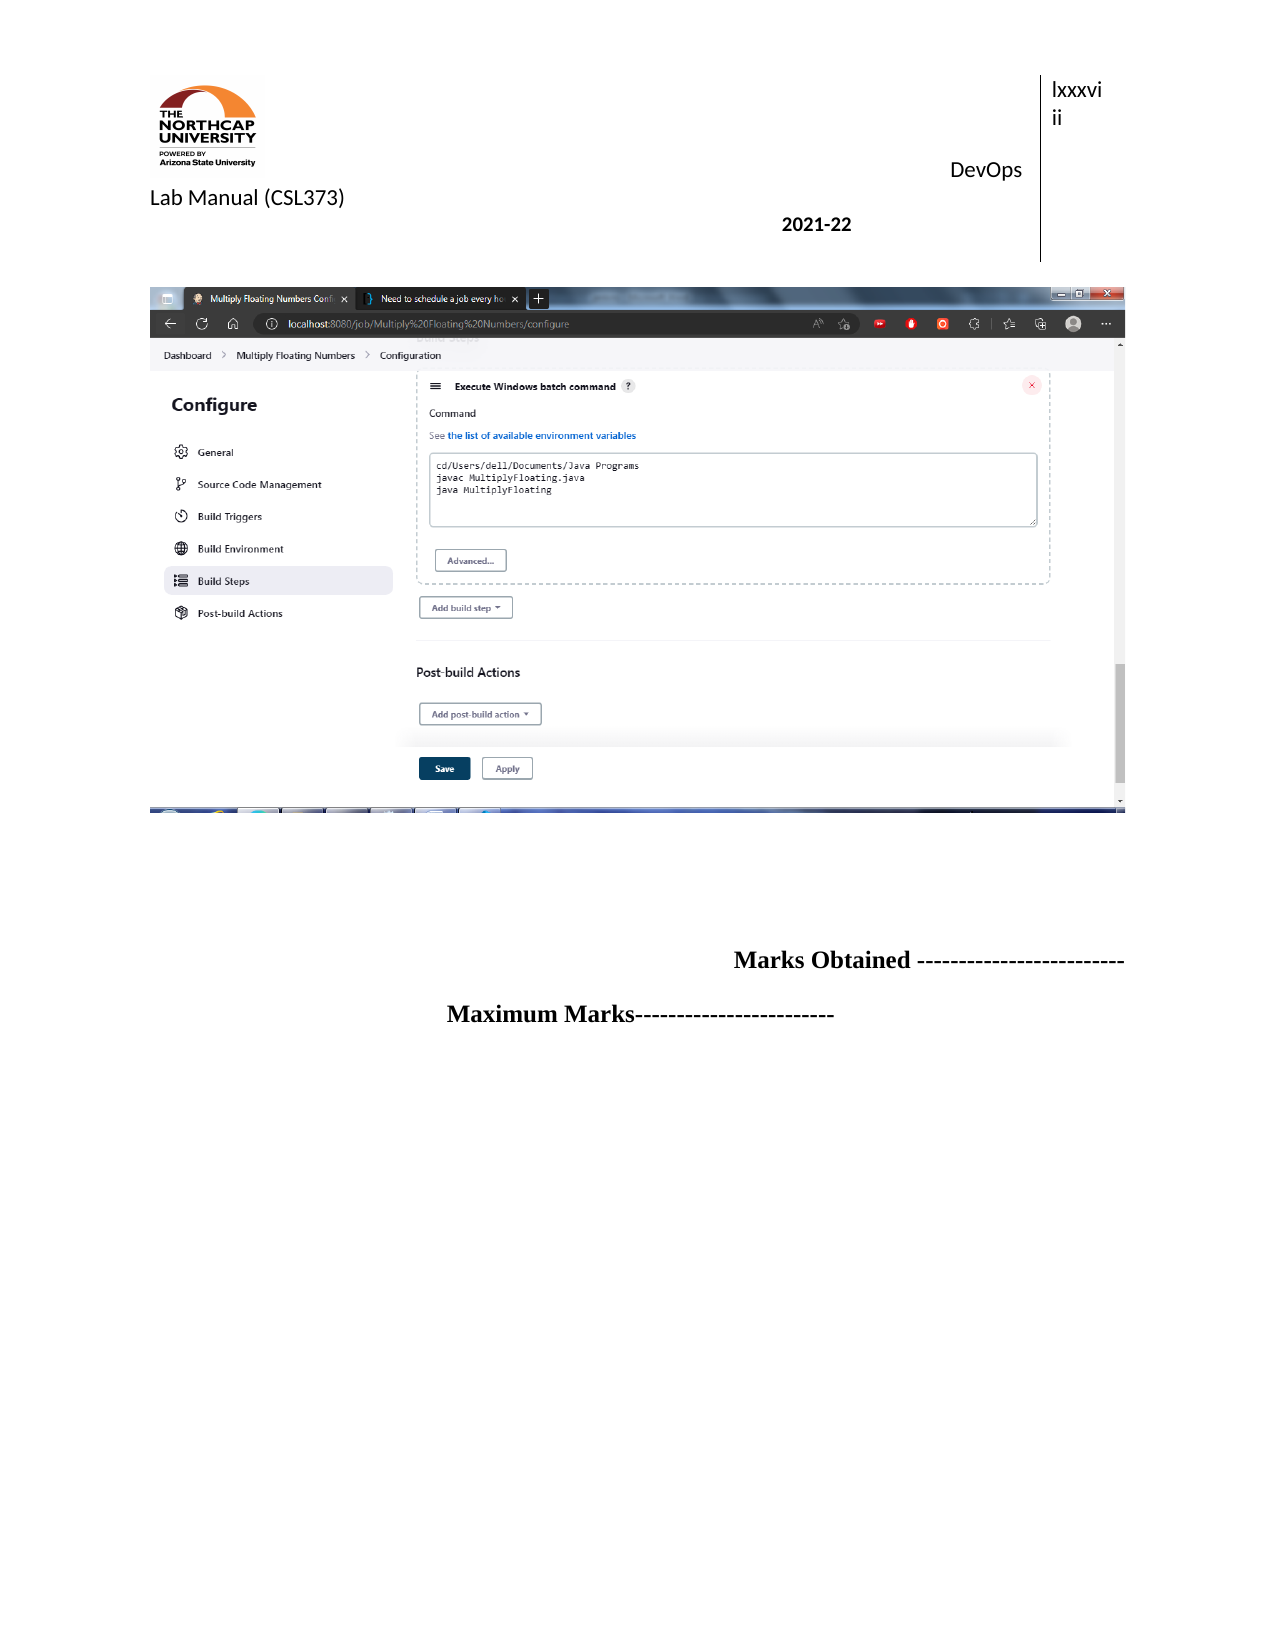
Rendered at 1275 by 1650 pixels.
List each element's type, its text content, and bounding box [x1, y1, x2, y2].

text Maximum Marks------------------------ [150, 999, 1125, 1028]
text Marks Obtained ------------------------- [150, 946, 1125, 974]
picture [150, 287, 1125, 813]
picture [150, 75, 266, 178]
